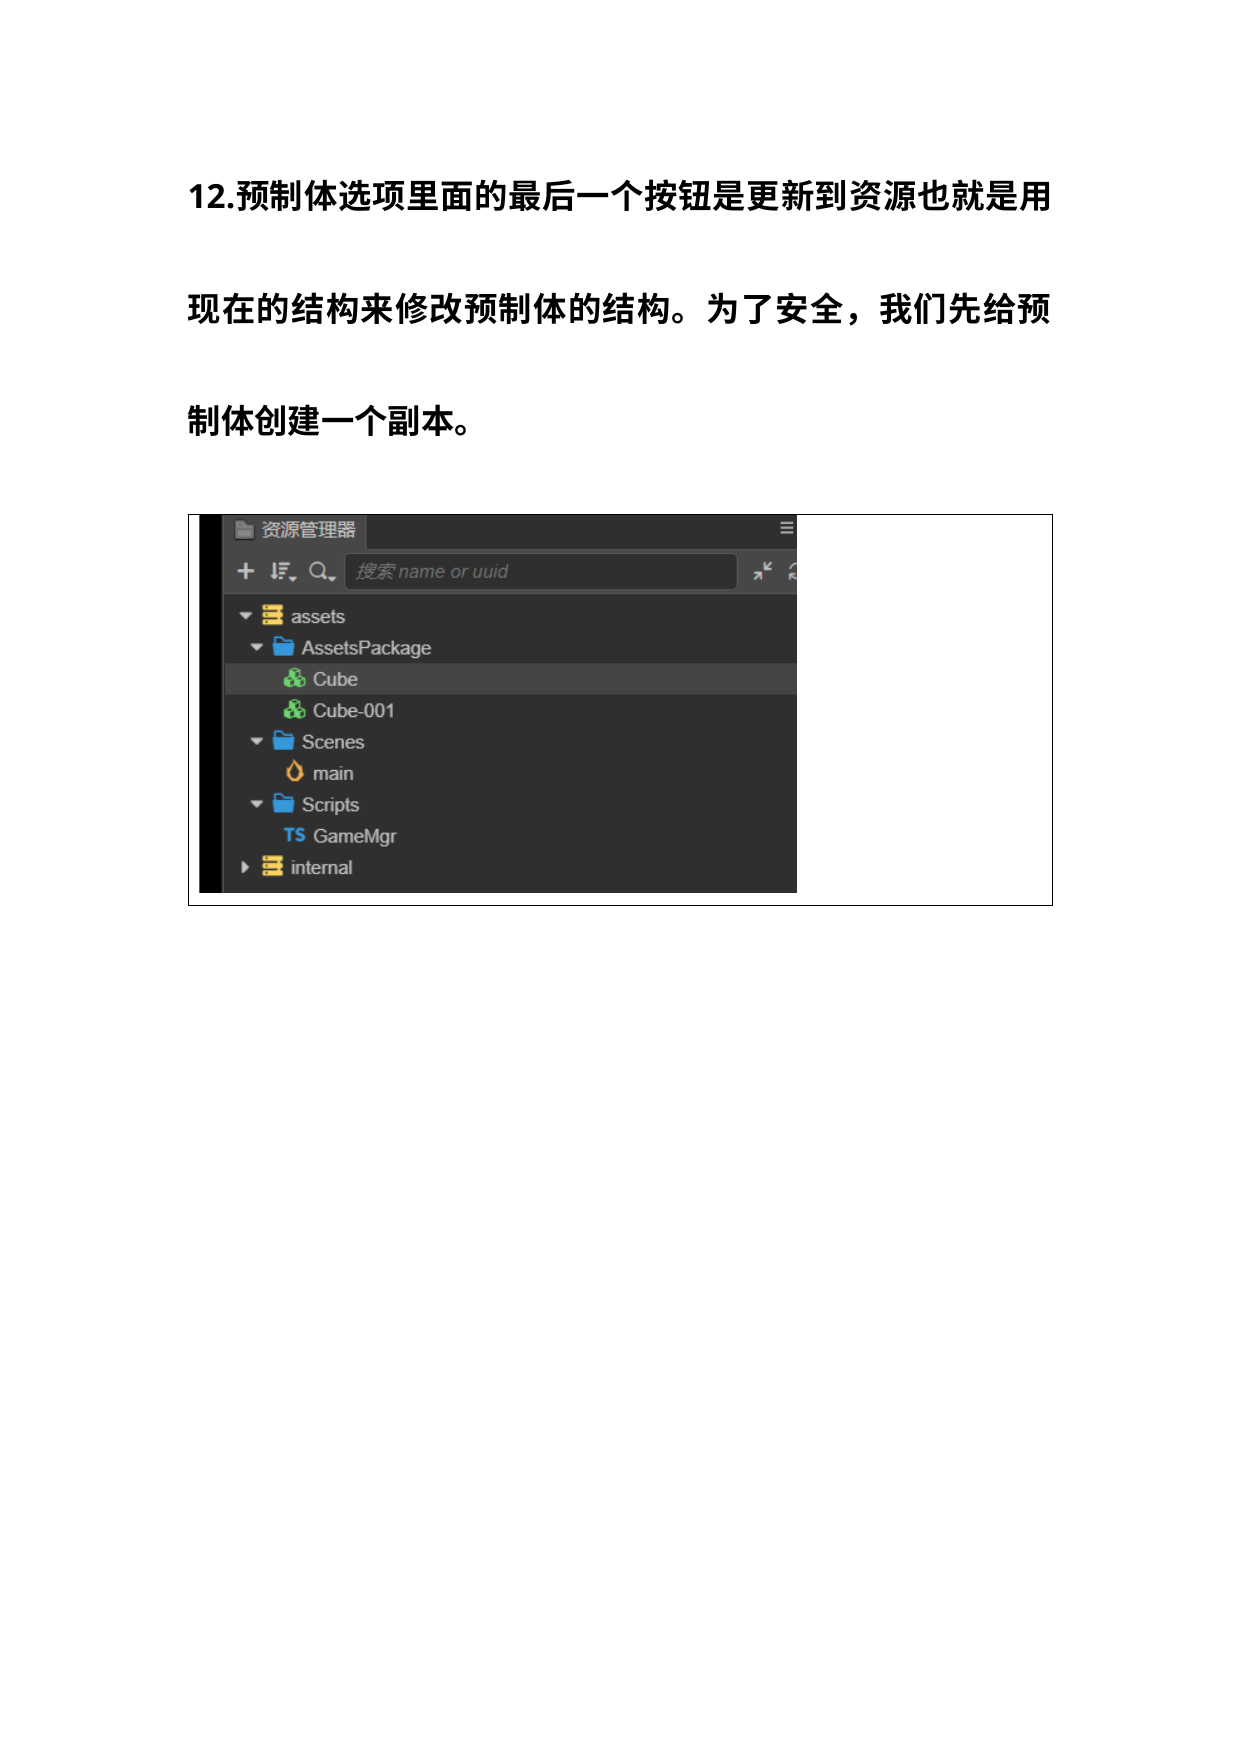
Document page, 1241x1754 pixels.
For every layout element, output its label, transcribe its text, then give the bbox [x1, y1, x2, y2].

subtitle 12.预制体选项里面的最后一个按钮是更新到资源也就是用现在的结构来修改预制体的结构。为了安全，我们先给预制体创建一个副本。 [187, 162, 1053, 452]
table_header [189, 515, 1052, 905]
picture [199, 515, 797, 893]
